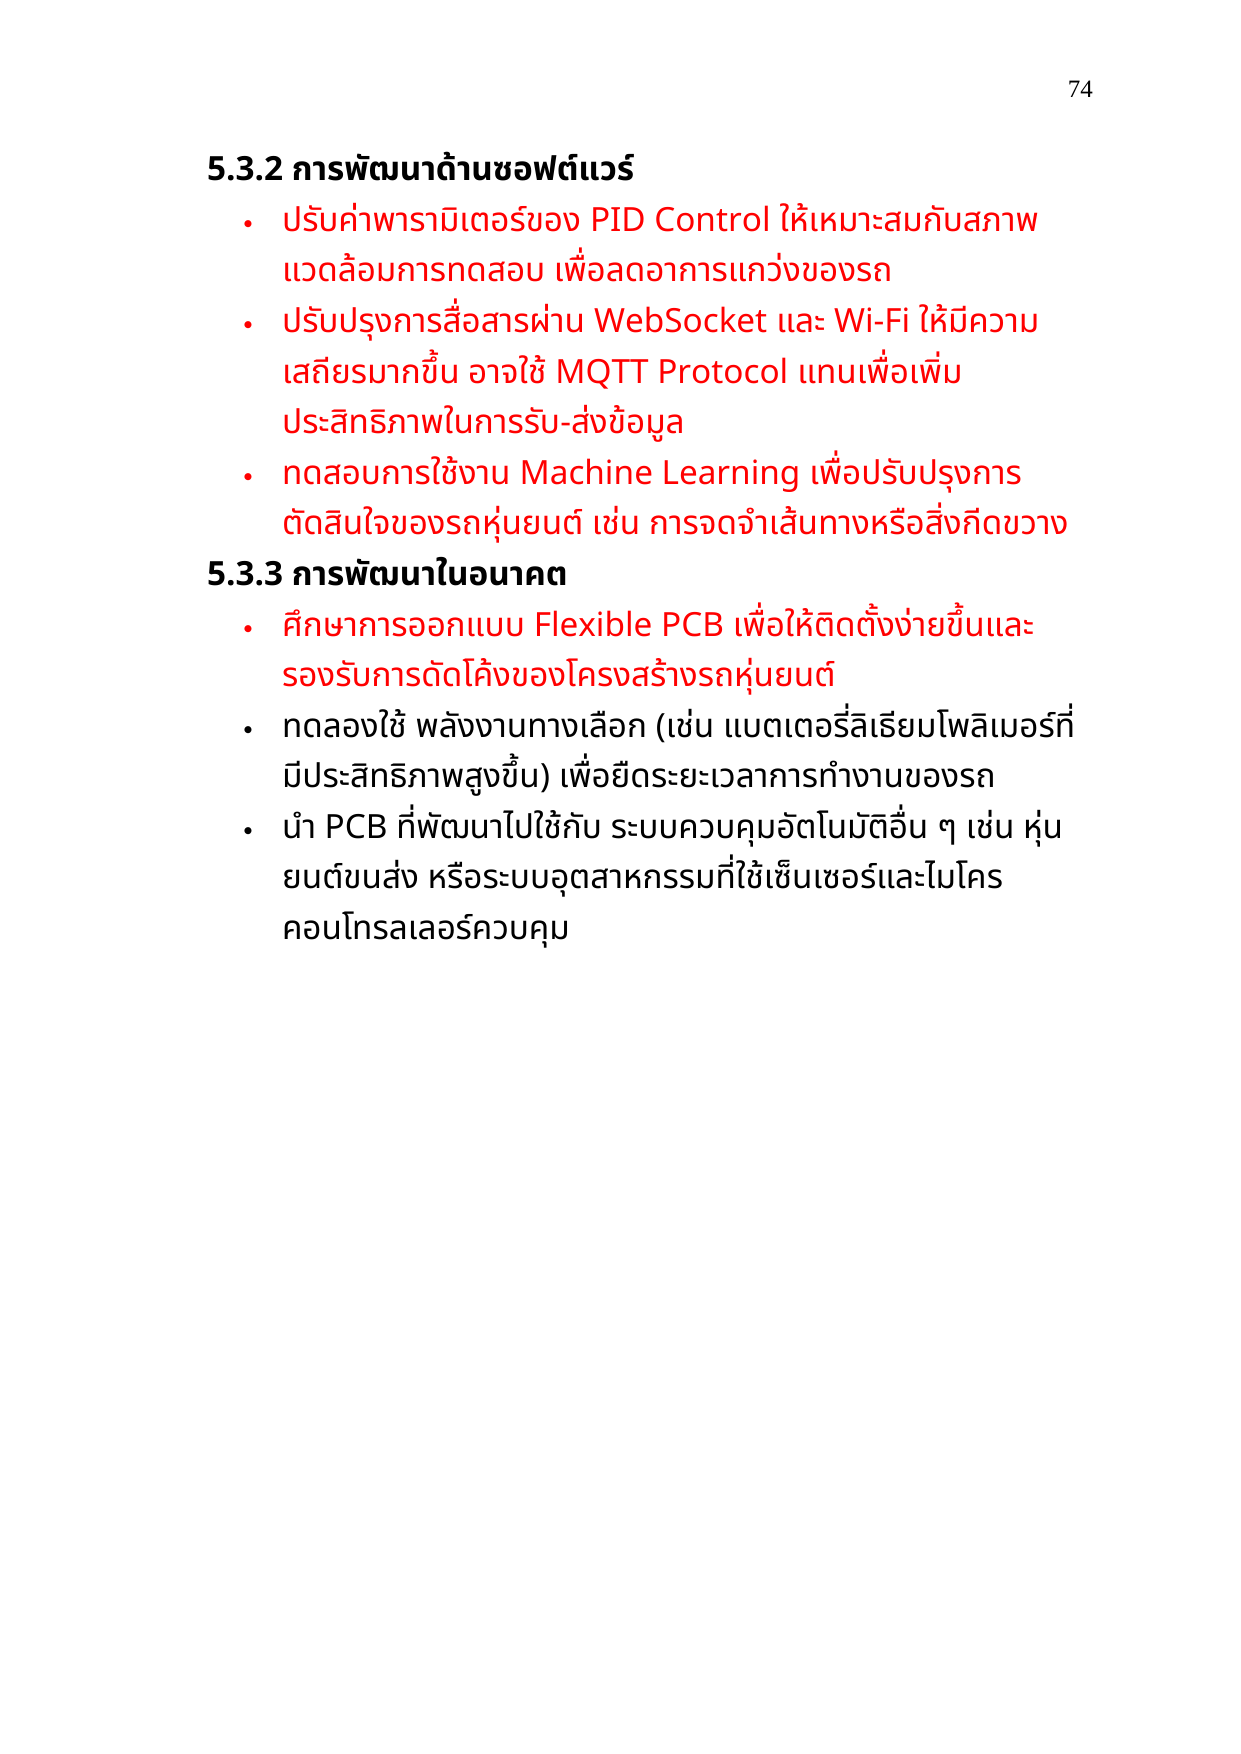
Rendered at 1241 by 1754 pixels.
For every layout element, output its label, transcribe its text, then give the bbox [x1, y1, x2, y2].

list ปรับปรุงการสื่อสารผ่าน WebSocket และ Wi-Fi ให้มีความเสถียรมากขึ้น อาจใช้ MQTT Protocol แทนเพื่อเพิ่มประสิทธิภาพในการรับ-ส่งข้อมูล [244, 297, 1092, 449]
subtitle 5.3.2 การพัฒนาด้านซอฟต์แวร์ [207, 145, 1092, 196]
list นำ PCB ที่พัฒนาไปใช้กับ ระบบควบคุมอัตโนมัติอื่น ๆ เช่น หุ่นยนต์ขนส่ง หรือระบบอุตสาหกรรมที่ใช้เซ็นเซอร์และไมโครคอนโทรลเลอร์ควบคุม [244, 803, 1092, 954]
list ทดสอบการใช้งาน Machine Learning เพื่อปรับปรุงการตัดสินใจของรถหุ่นยนต์ เช่น การจดจำเส้นทางหรือสิ่งกีดขวาง [244, 449, 1092, 550]
list ทดลองใช้ พลังงานทางเลือก (เช่น แบตเตอรี่ลิเธียมโพลิเมอร์ที่มีประสิทธิภาพสูงขึ้น) เพื่อยืดระยะเวลาการทำงานของรถ [244, 701, 1092, 803]
list ปรับค่าพารามิเตอร์ของ PID Control ให้เหมาะสมกับสภาพแวดล้อมการทดสอบ เพื่อลดอาการแกว่งของรถ [244, 196, 1092, 297]
list ศึกษาการออกแบบ Flexible PCB เพื่อให้ติดตั้งง่ายขึ้นและรองรับการดัดโค้งของโครงสร้างรถหุ่นยนต์ [244, 600, 1092, 701]
subtitle 5.3.3 การพัฒนาในอนาคต [207, 550, 1092, 600]
